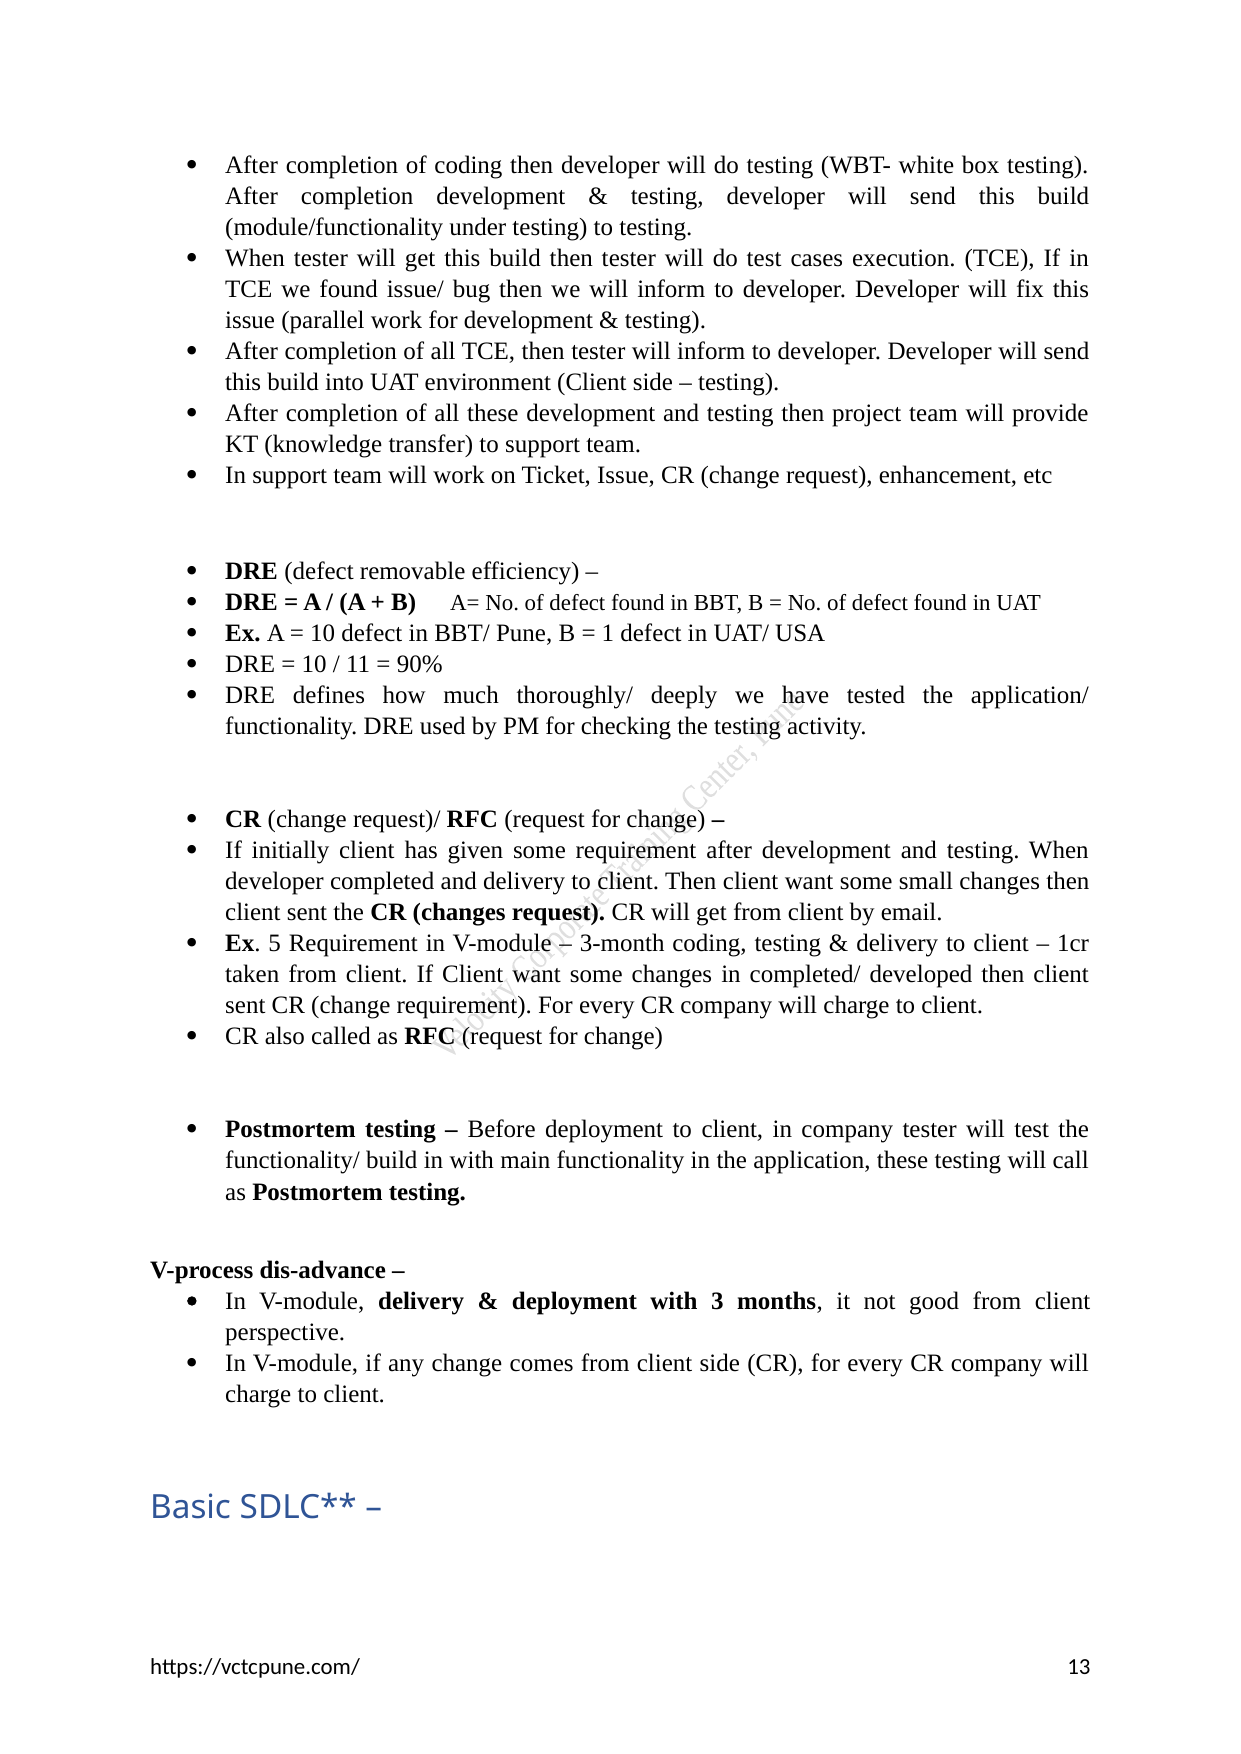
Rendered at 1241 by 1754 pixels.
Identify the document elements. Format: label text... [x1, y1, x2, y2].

list DRE defines how much thoroughly/ deeply we have tested the application/ functionality. DRE used by PM for checking the testing activity. [187, 680, 1090, 740]
list DRE = A / (A + B) A= No. of defect found in BBT, B = No. of defect found in UAT [187, 587, 1090, 616]
subtitle Basic SDLC** – [150, 1483, 1090, 1529]
list In V-module, delivery & deployment with 3 months, it not good from client perspective. [187, 1286, 1090, 1346]
list Postmortem testing – Before deployment to client, in company tester will test the functionality/ build in with main functionality in the application, these testing will call as Postmortem testing. [187, 1114, 1090, 1205]
list After completion of coding then developer will do testing (WBT- white box testing). After completion development & testing, developer will send this build (module/functionality under testing) to testing. [187, 150, 1090, 241]
list Ex. 5 Requirement in V-module – 3-month coding, testing & delivery to client – 1cr taken from client. If Client want some changes in completed/ developed then client sent CR (change requirement). For every CR company will charge to client. [187, 928, 1090, 1019]
list CR (change request)/ RFC (request for change) – [187, 804, 1090, 833]
list In support team will work on Ticket, Issue, CR (change request), enhancement, etc [187, 460, 1090, 489]
list When tester will get this build then tester will do test cases execution. (TCE), If in TCE we found issue/ bug then we will inform to developer. Developer will fix this issue (parallel work for development & testing). [187, 243, 1090, 334]
list Ex. A = 10 defect in BBT/ Pune, B = 1 defect in UAT/ USA [187, 618, 1090, 647]
list After completion of all TCE, then tester will inform to developer. Developer will send this build into UAT environment (Client side – testing). [187, 336, 1090, 396]
list DRE (defect removable efficiency) – [187, 556, 1090, 584]
list CR also called as RFC (request for change) [187, 1021, 1090, 1050]
list After completion of all these development and testing then project team will provide KT (knowledge transfer) to support team. [187, 398, 1090, 458]
list If initially client has given some requirement after development and testing. When developer completed and delivery to client. Then client want some small changes then client sent the CR (changes request). CR will get from client by email. [187, 835, 1090, 926]
text V-process dis-advance – [150, 1255, 1090, 1284]
list In V-module, if any change comes from client side (CR), for every CR company will charge to client. [187, 1348, 1090, 1408]
list DRE = 10 / 11 = 90% [187, 649, 1090, 678]
